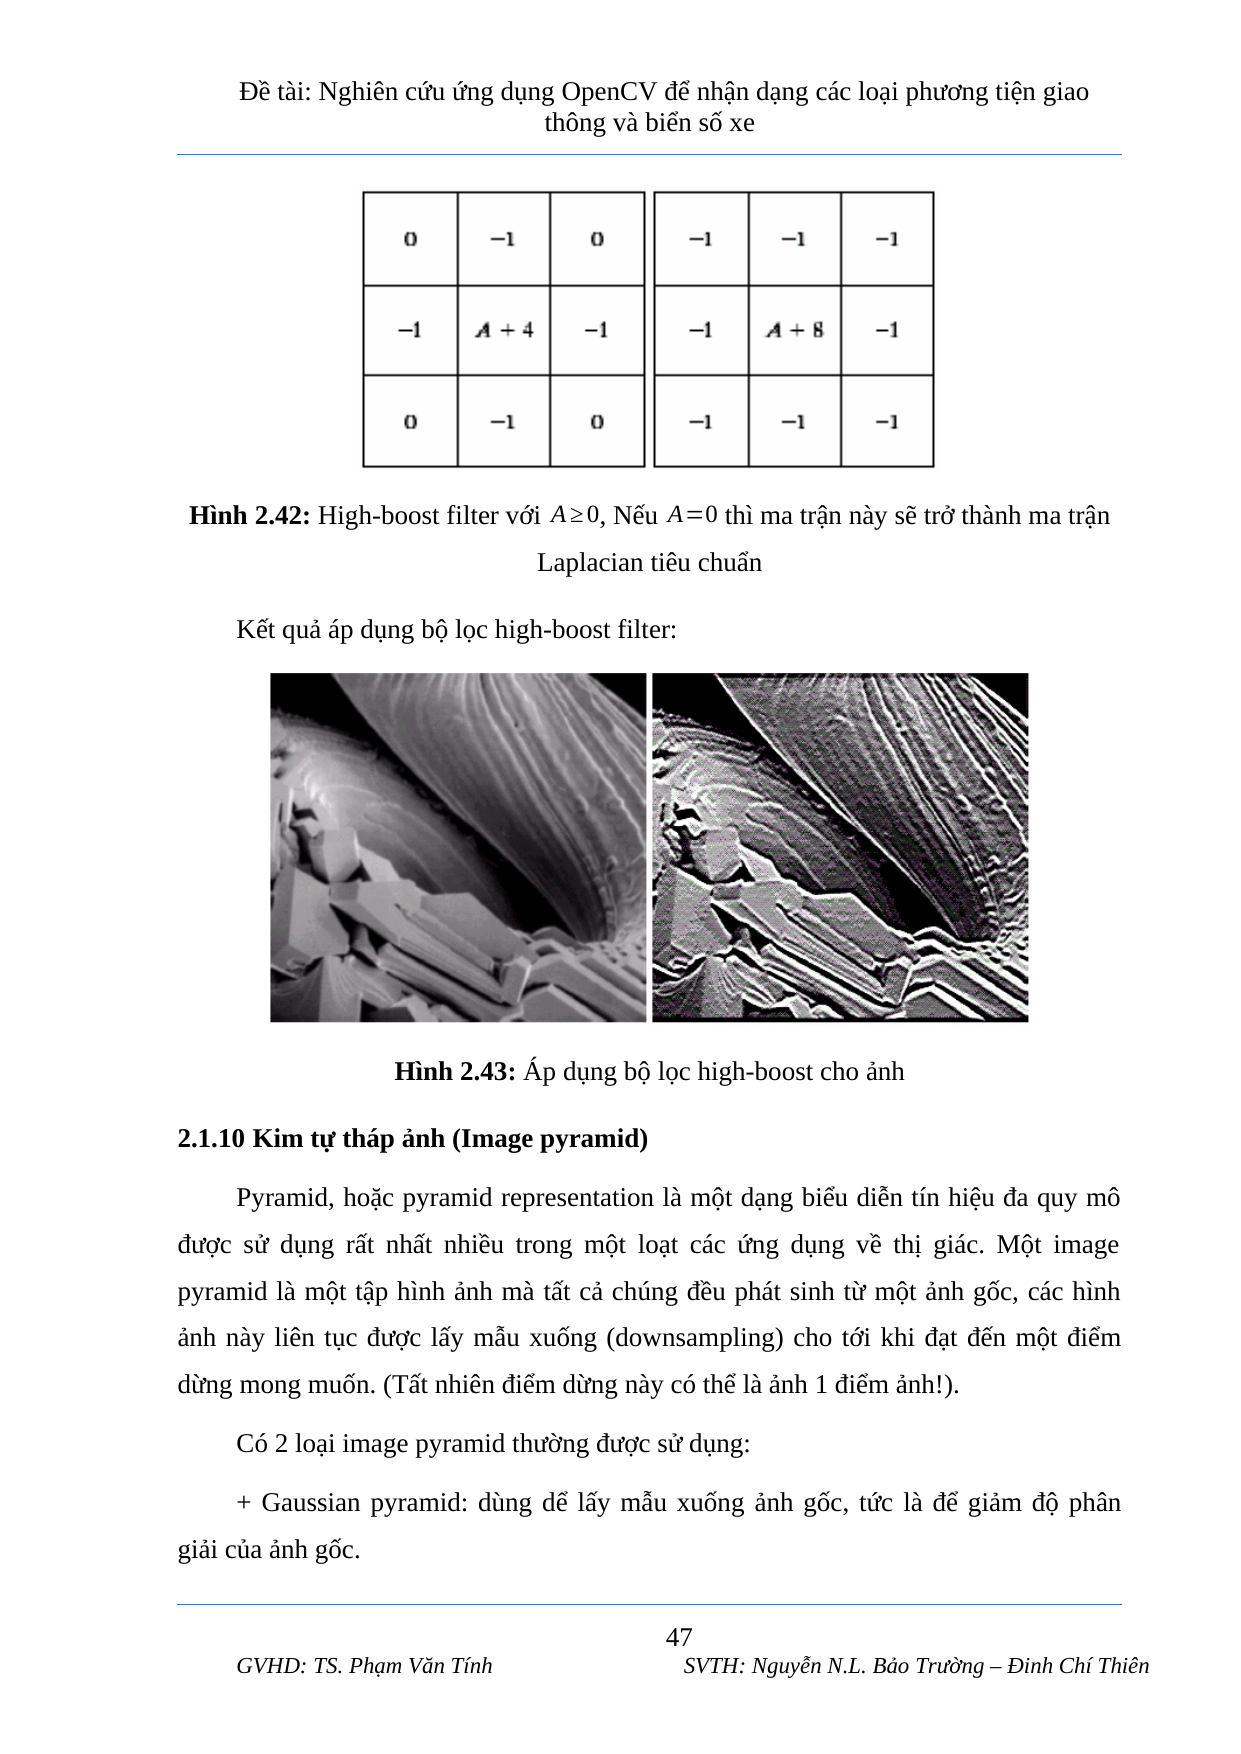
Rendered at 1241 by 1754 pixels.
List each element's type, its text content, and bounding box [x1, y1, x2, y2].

text Có 2 loại image pyramid thường được sử dụng: [177, 1427, 1122, 1458]
picture [357, 186, 943, 472]
picture [267, 672, 1032, 1027]
text Kết quả áp dụng bộ lọc high-boost filter: [177, 613, 1122, 644]
text + Gaussian pyramid: dùng dể lấy mẫu xuống ảnh gốc, tức là để giảm độ phân giải của ảnh gốc. [177, 1486, 1122, 1564]
text Pyramid, hoặc pyramid representation là một dạng biểu diễn tín hiệu đa quy mô được sử dụng rất nhất nhiều trong một loạt các ứng dụng về thị giác. Một image pyramid là một tập hình ảnh mà tất cả chúng đều phát sinh từ một ảnh gốc, các hình ảnh này liên tục được lấy mẫu xuống (downsampling) cho tới khi đạt đến một điểm dừng mong muốn. (Tất nhiên điểm dừng này có thể là ảnh 1 điểm ảnh!). [177, 1181, 1122, 1399]
subtitle Kim tự tháp ảnh (Image pyramid) [177, 1122, 1122, 1153]
text Hình 2.43: Áp dụng bộ lọc high-boost cho ảnh [177, 1055, 1122, 1086]
text Hình 2.42: High-boost filter với , Nếu thì ma trận này sẽ trở thành ma trận Laplacian tiêu chuẩn [177, 499, 1122, 577]
